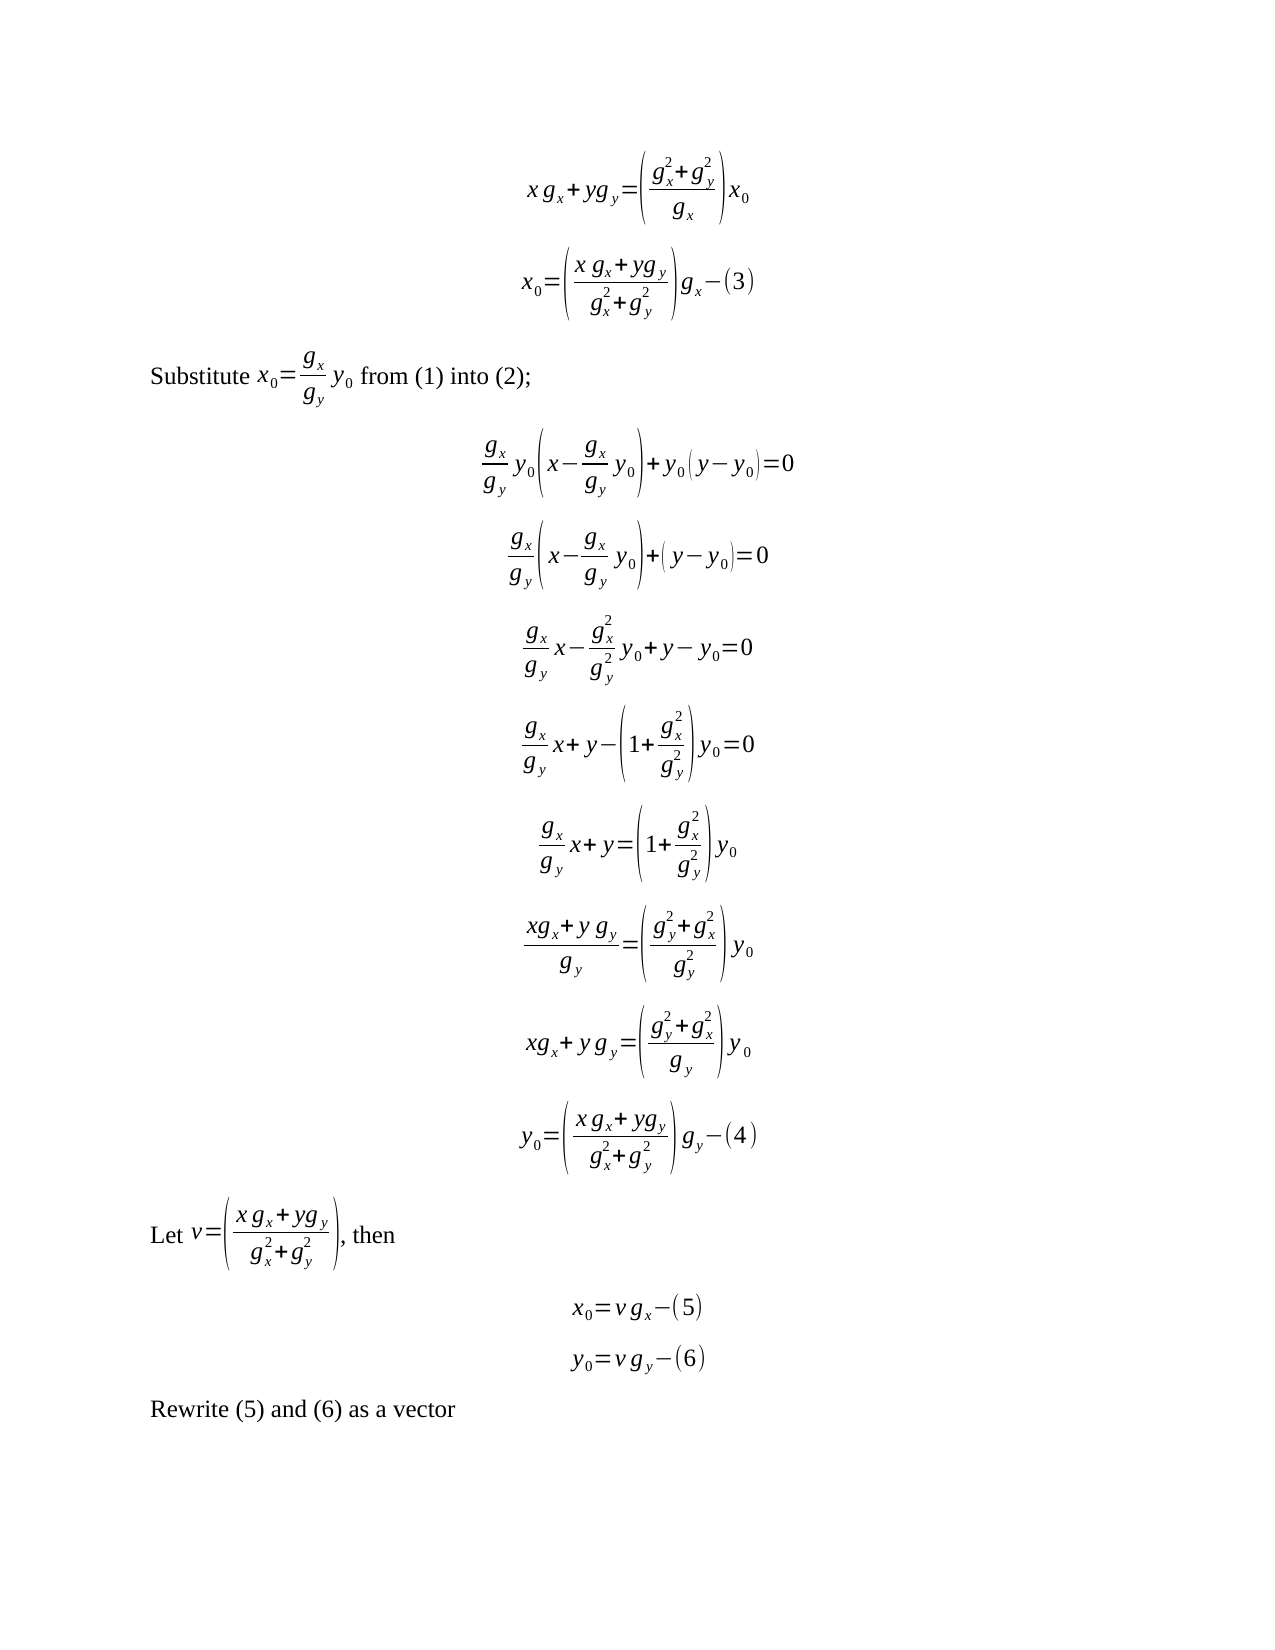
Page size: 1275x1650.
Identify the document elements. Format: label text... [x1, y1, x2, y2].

text Substitute from (1) into (2); [150, 342, 1125, 408]
text Rewrite (5) and (6) as a vector [150, 1394, 1125, 1422]
text Let , then [150, 1196, 1125, 1273]
